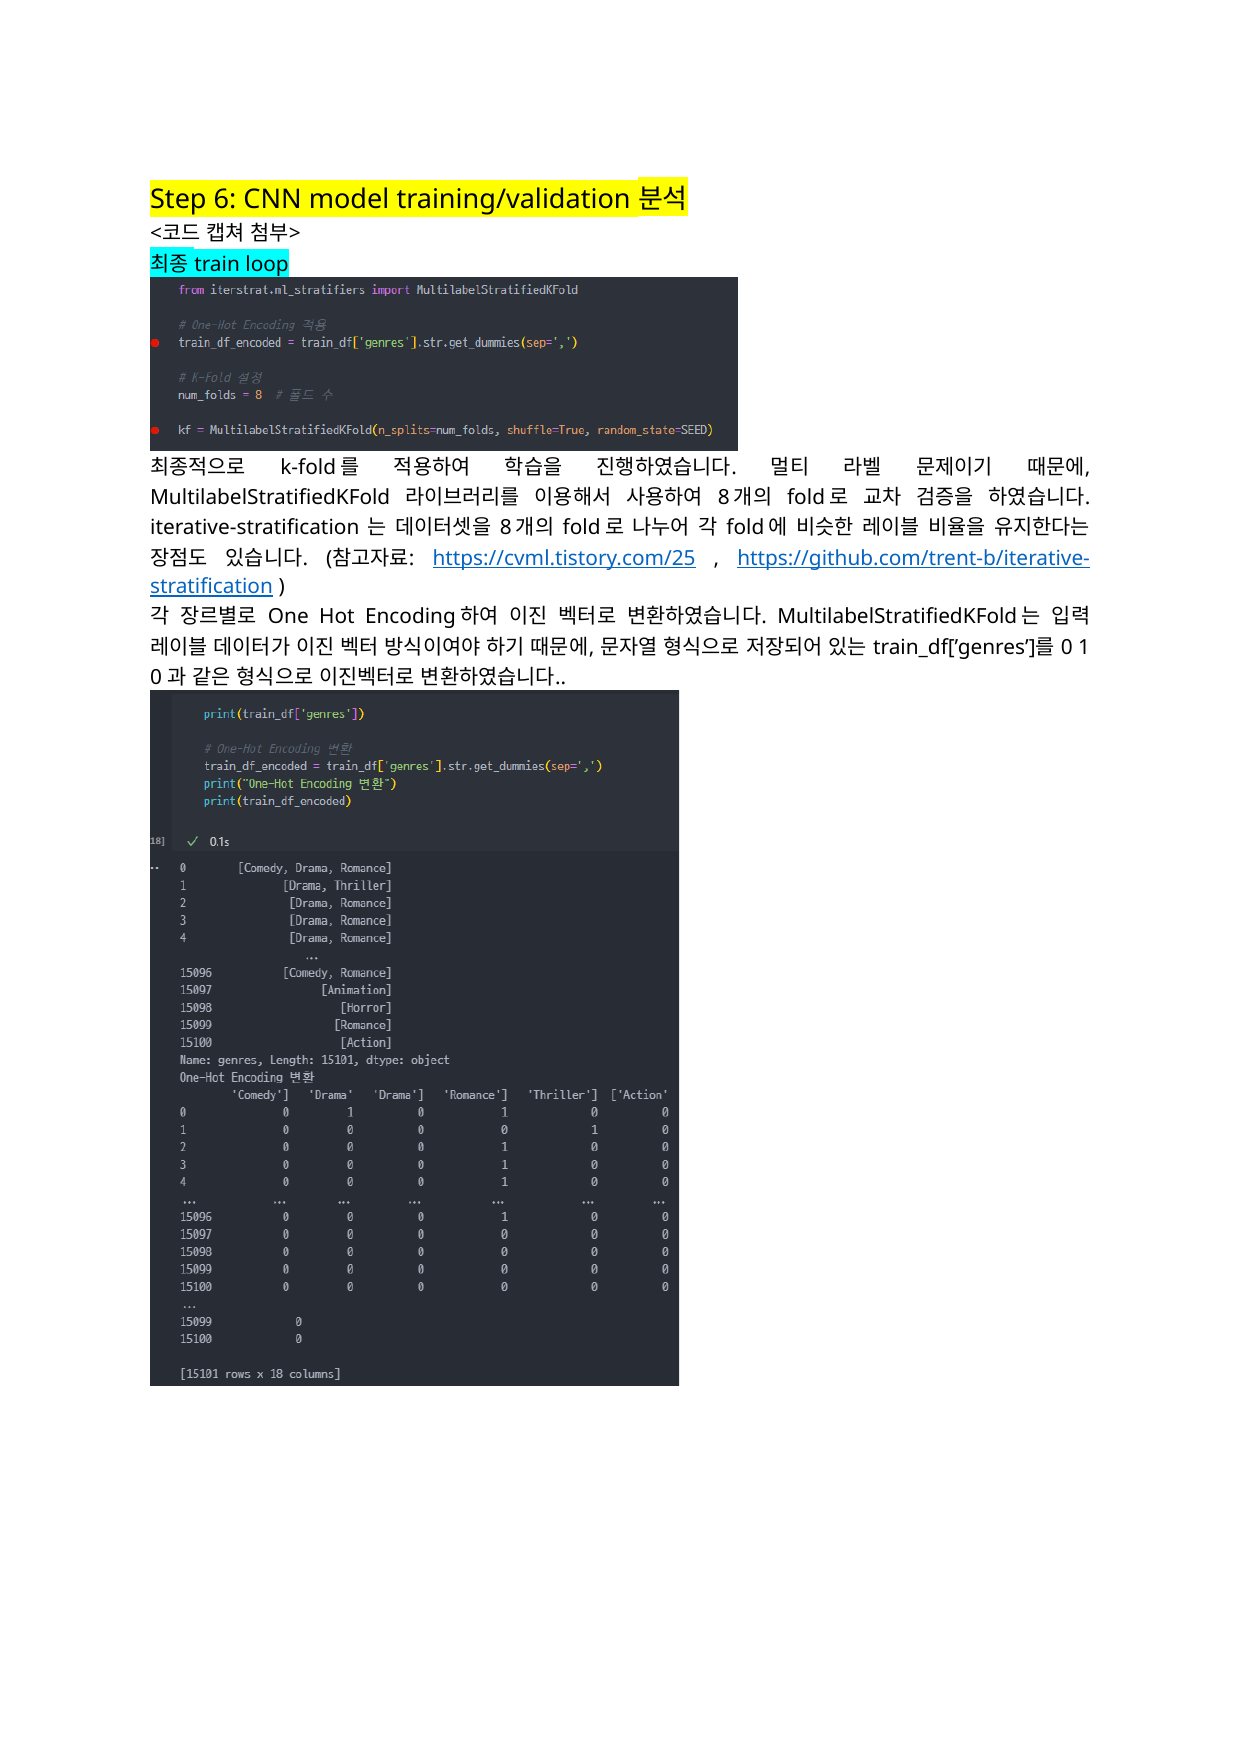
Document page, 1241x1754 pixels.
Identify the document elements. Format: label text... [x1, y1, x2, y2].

picture [150, 277, 738, 451]
text 최종 train loop [194, 247, 1090, 277]
text <코드 캡쳐 첨부> [150, 217, 1090, 247]
text 각 장르별로 One Hot Encoding하여 이진 벡터로 변환하였습니다. MultilabelStratifiedKFold는 입력 레이블 데이터가 이진 벡터 방식이여야 하기 때문에, 문자열 형식으로 저장되어 있는 train_df[’genres’]를 0 1 0 과 같은 형식으로 이진벡터로 변환하였습니다.. [150, 600, 1090, 691]
text 최종적으로 k-fold를 적용하여 학습을 진행하였습니다. 멀티 라벨 문제이기 때문에, MultilabelStratifiedKFold 라이브러리를 이용해서 사용하여 8개의 fold로 교차 검증을 하였습니다. iterative-stratification 는 데이터셋을 8개의 fold로 나누어 각 fold에 비슷한 레이블 비율을 유지한다는 장점도 있습니다. (참고자료: https://cvml.tistory.com/25 , https://github.com/trent-b/iterative-stratification ) [150, 450, 1090, 600]
text Step 6: CNN model training/validation 분석 [638, 177, 1090, 217]
picture [150, 690, 680, 1386]
